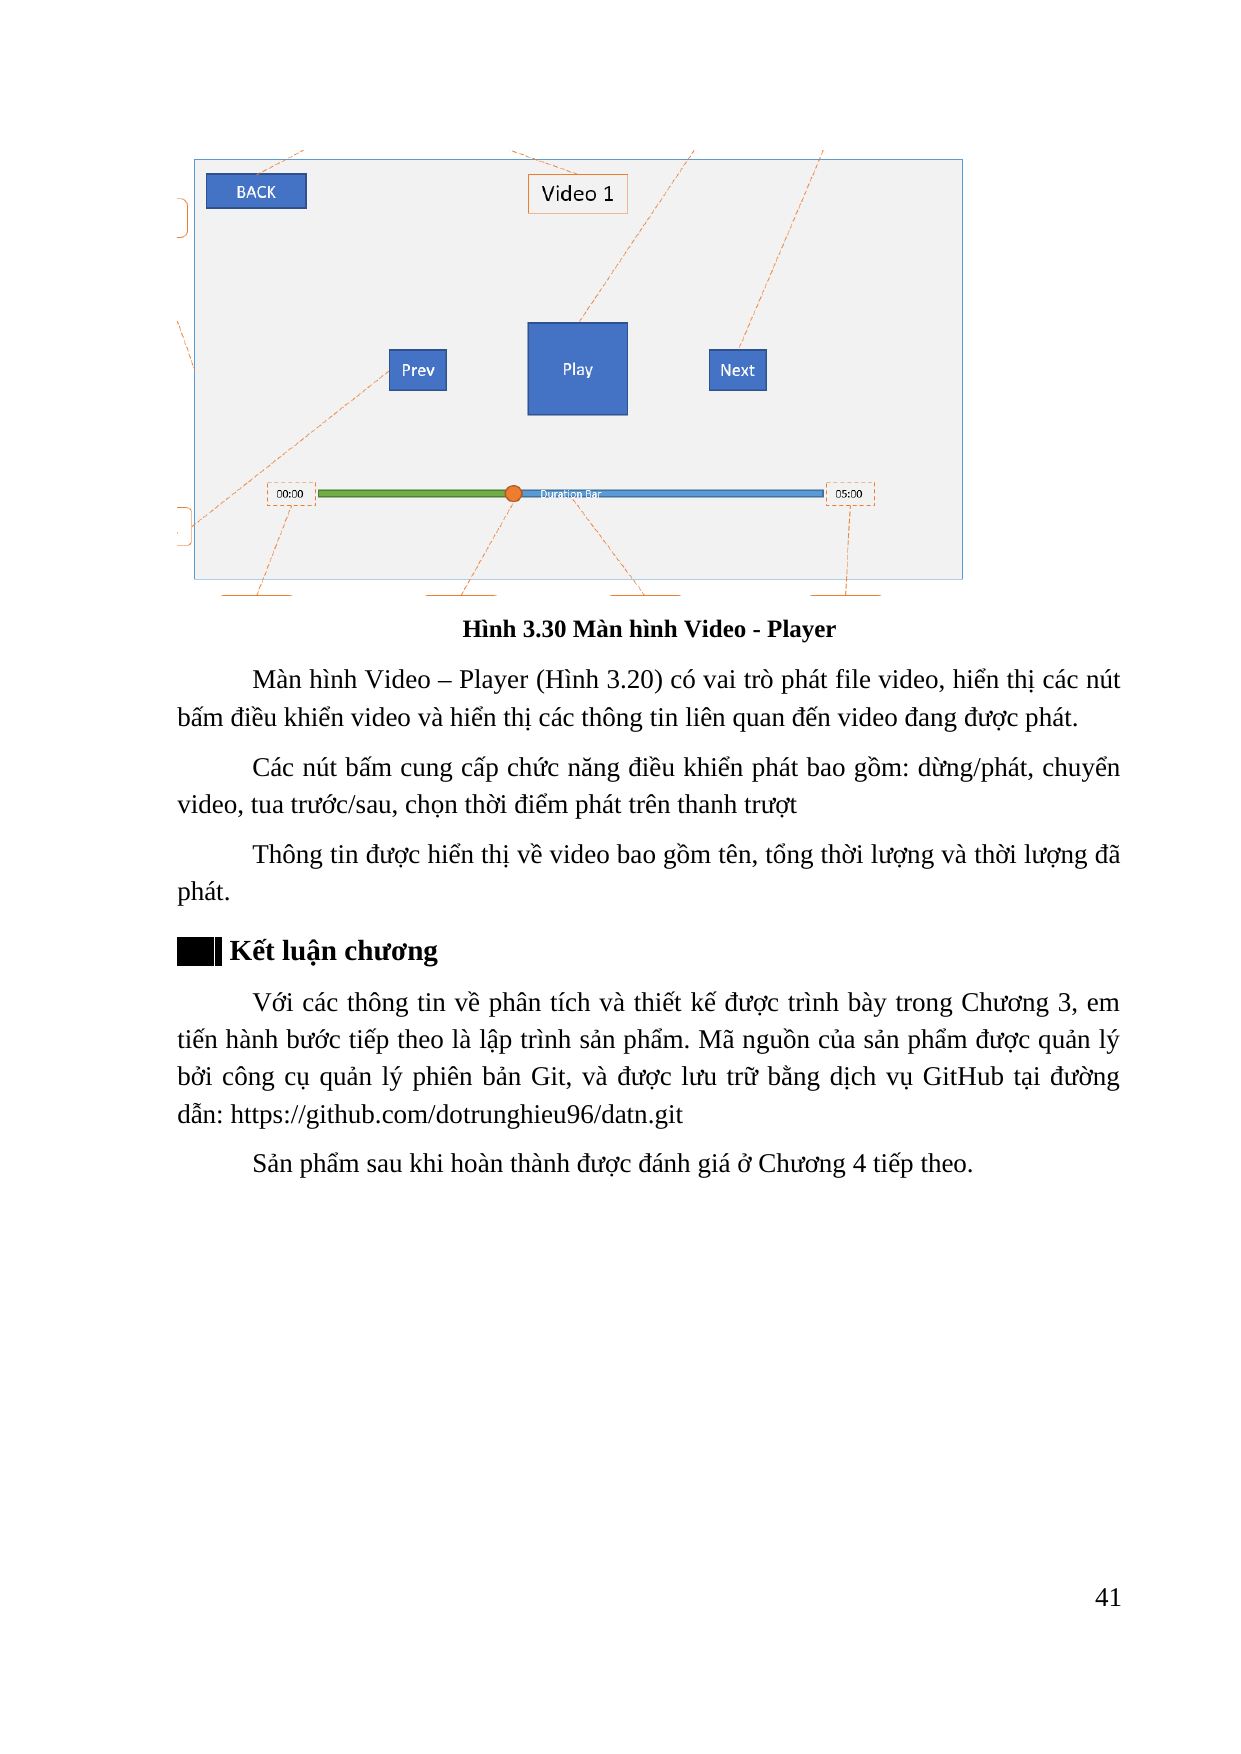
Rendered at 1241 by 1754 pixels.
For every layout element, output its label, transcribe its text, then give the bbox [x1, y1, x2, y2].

subtitle Kết luận chương [177, 933, 1122, 967]
text Màn hình Video – Player (Hình 3.20) có vai trò phát file video, hiển thị các nút bấm điều khiển video và hiển thị các thông tin liên quan đến video đang được phát. [177, 663, 1122, 732]
text Thông tin được hiển thị về video bao gồm tên, tổng thời lượng và thời lượng đã phát. [177, 838, 1122, 906]
text Sản phẩm sau khi hoàn thành được đánh giá ở Chương 4 tiếp theo. [177, 1147, 1122, 1179]
picture [177, 150, 979, 596]
text Với các thông tin về phân tích và thiết kế được trình bày trong Chương 3, em tiến hành bước tiếp theo là lập trình sản phẩm. Mã nguồn của sản phẩm được quản lý bởi công cụ quản lý phiên bản Git, và được lưu trữ bằng dịch vụ GitHub tại đường dẫn: https://github.com/dotrunghieu96/datn.git [177, 986, 1122, 1129]
text Các nút bấm cung cấp chức năng điều khiển phát bao gồm: dừng/phát, chuyển video, tua trước/sau, chọn thời điểm phát trên thanh trượt [177, 751, 1122, 819]
